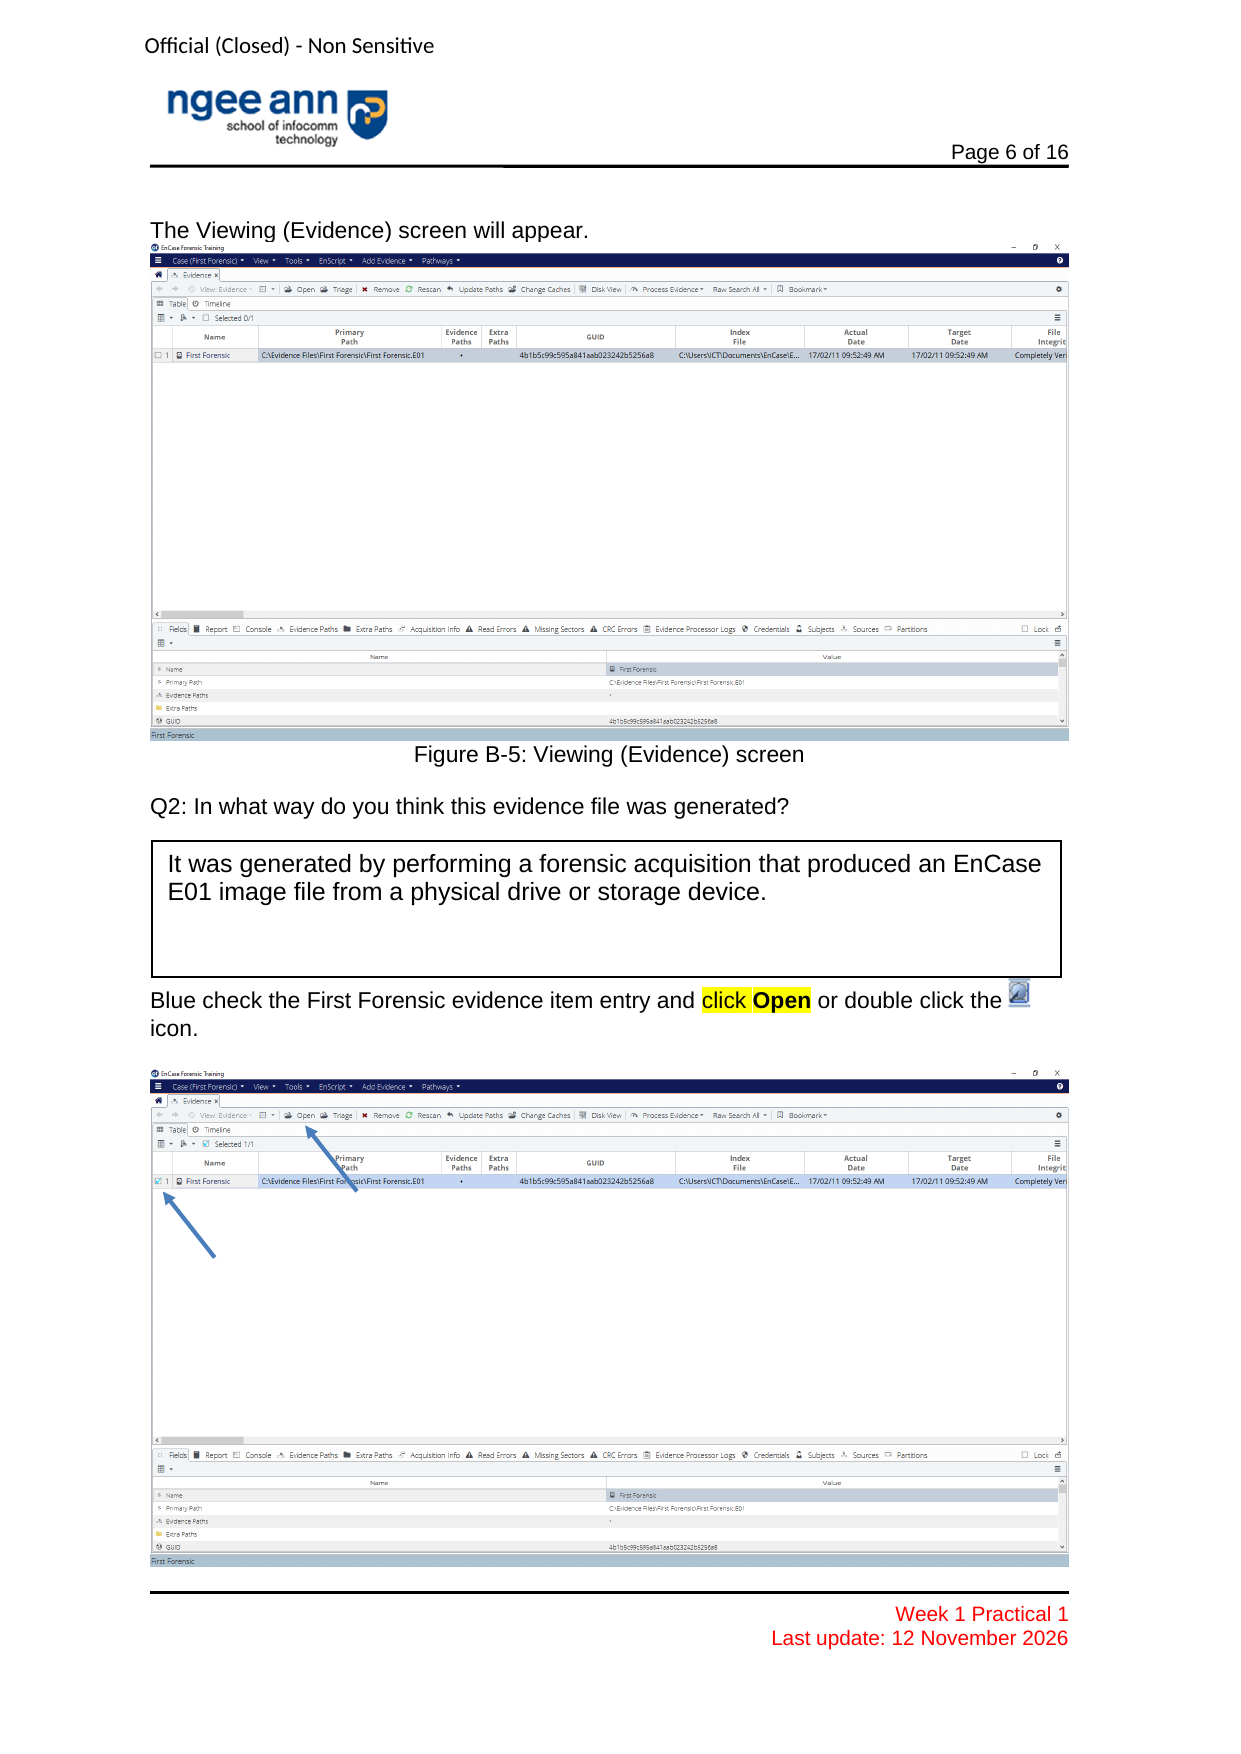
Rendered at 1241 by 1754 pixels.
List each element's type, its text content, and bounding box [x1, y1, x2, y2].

picture [150, 1068, 1069, 1567]
picture [150, 75, 404, 160]
text Figure B-5: Viewing (Evidence) screen [150, 741, 1068, 767]
text The Viewing (Evidence) screen will appear. [150, 217, 1068, 242]
text Blue check the First Forensic evidence item entry and click Open or double click the icon. [150, 978, 1068, 1042]
text Q2: In what way do you think this evidence file was generated? [150, 793, 1068, 819]
picture [1008, 978, 1031, 1009]
picture [150, 242, 1069, 741]
